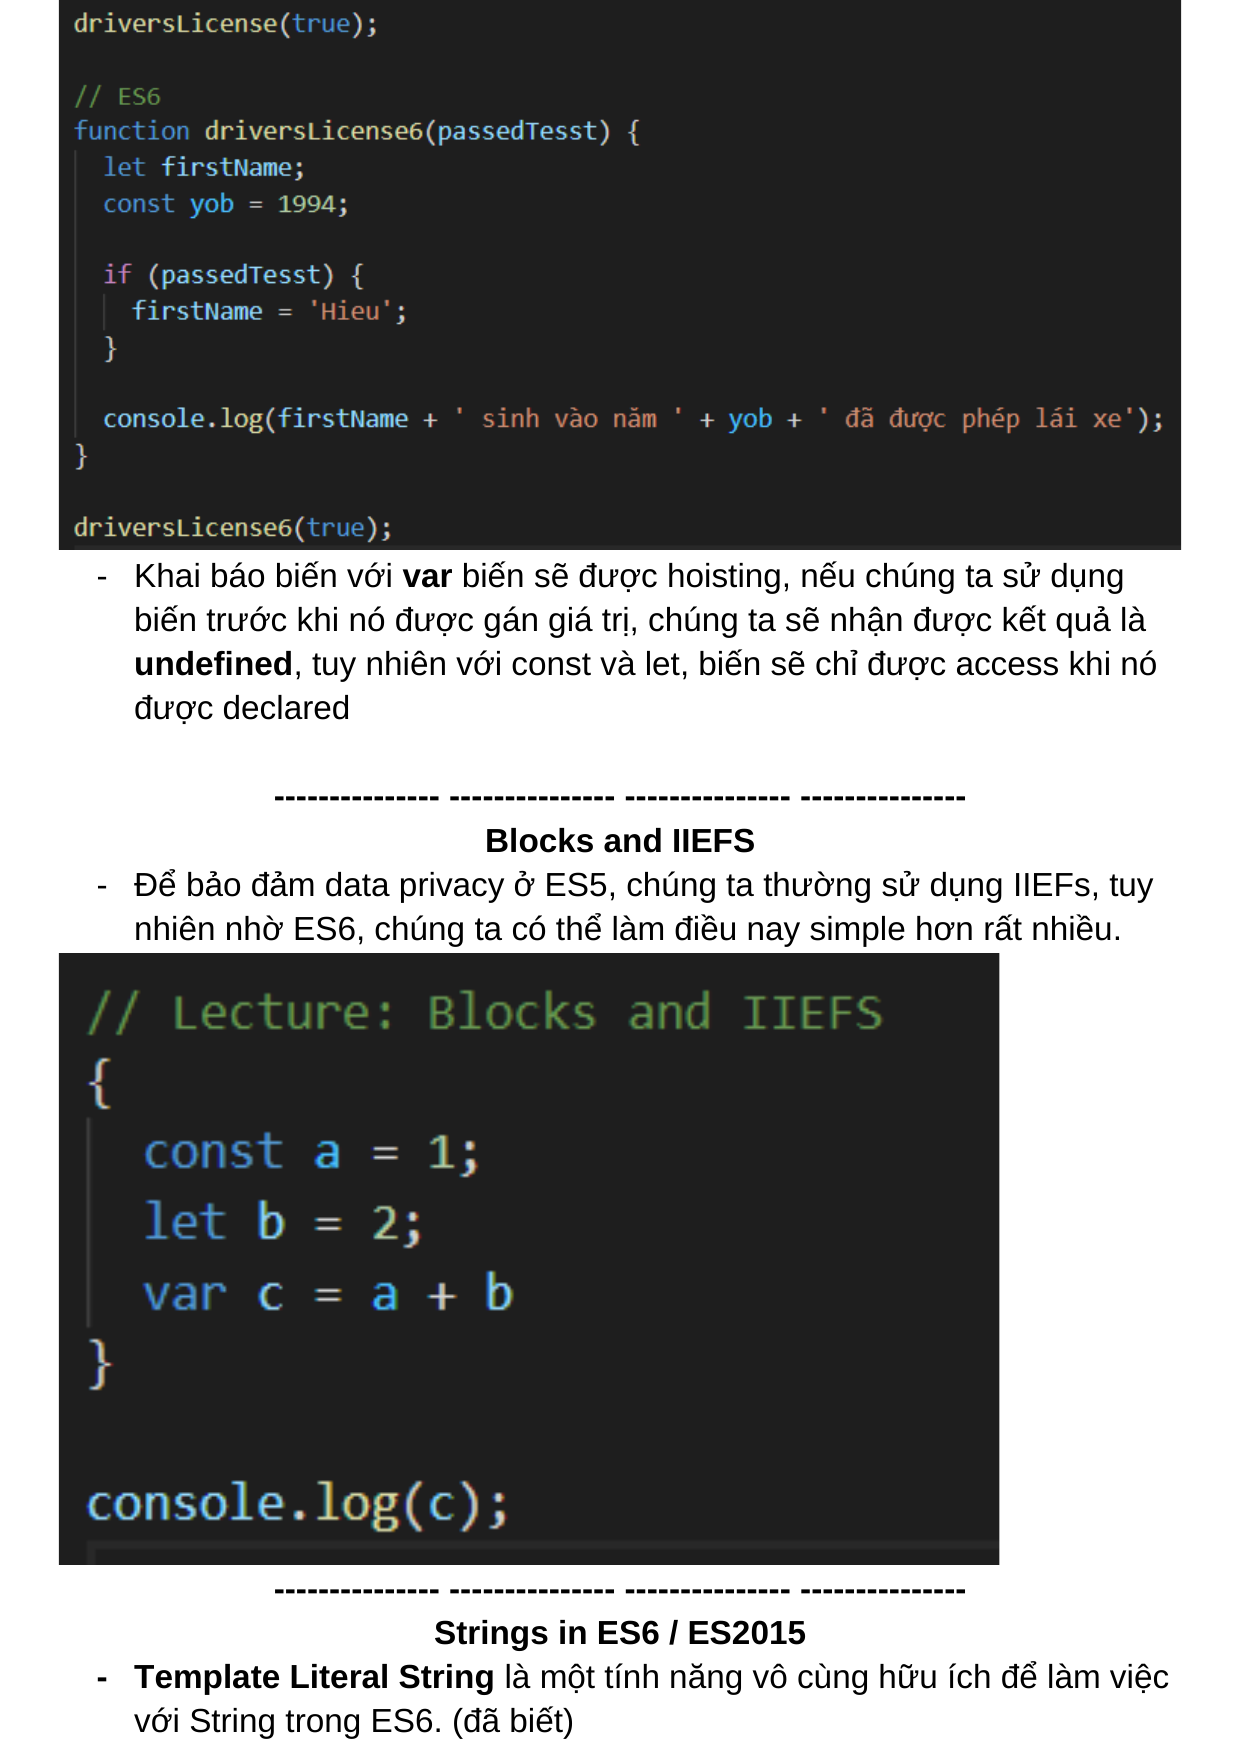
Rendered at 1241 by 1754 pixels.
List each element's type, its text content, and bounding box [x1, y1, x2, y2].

list Template Literal String là một tính năng vô cùng hữu ích để làm việc với String trong ES6. (đã biết) [96, 1657, 1181, 1740]
text Blocks and IIEFS [59, 821, 1181, 859]
list Để bảo đảm data privacy ở ES5, chúng ta thường sử dụng IIEFs, tuy nhiên nhờ ES6, chúng ta có thể làm điều nay simple hơn rất nhiều. [96, 865, 1181, 947]
text Strings in ES6 / ES2015 [59, 1613, 1181, 1651]
picture [58, 0, 1182, 550]
text --------------- --------------- --------------- --------------- [59, 777, 1181, 815]
picture [58, 953, 1000, 1565]
list Khai báo biến với var biến sẽ được hoisting, nếu chúng ta sử dụng biến trước khi nó được gán giá trị, chúng ta sẽ nhận được kết quả là undefined, tuy nhiên với const và let, biến sẽ chỉ được access khi nó được declared [96, 556, 1181, 727]
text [59, 1569, 1181, 1607]
